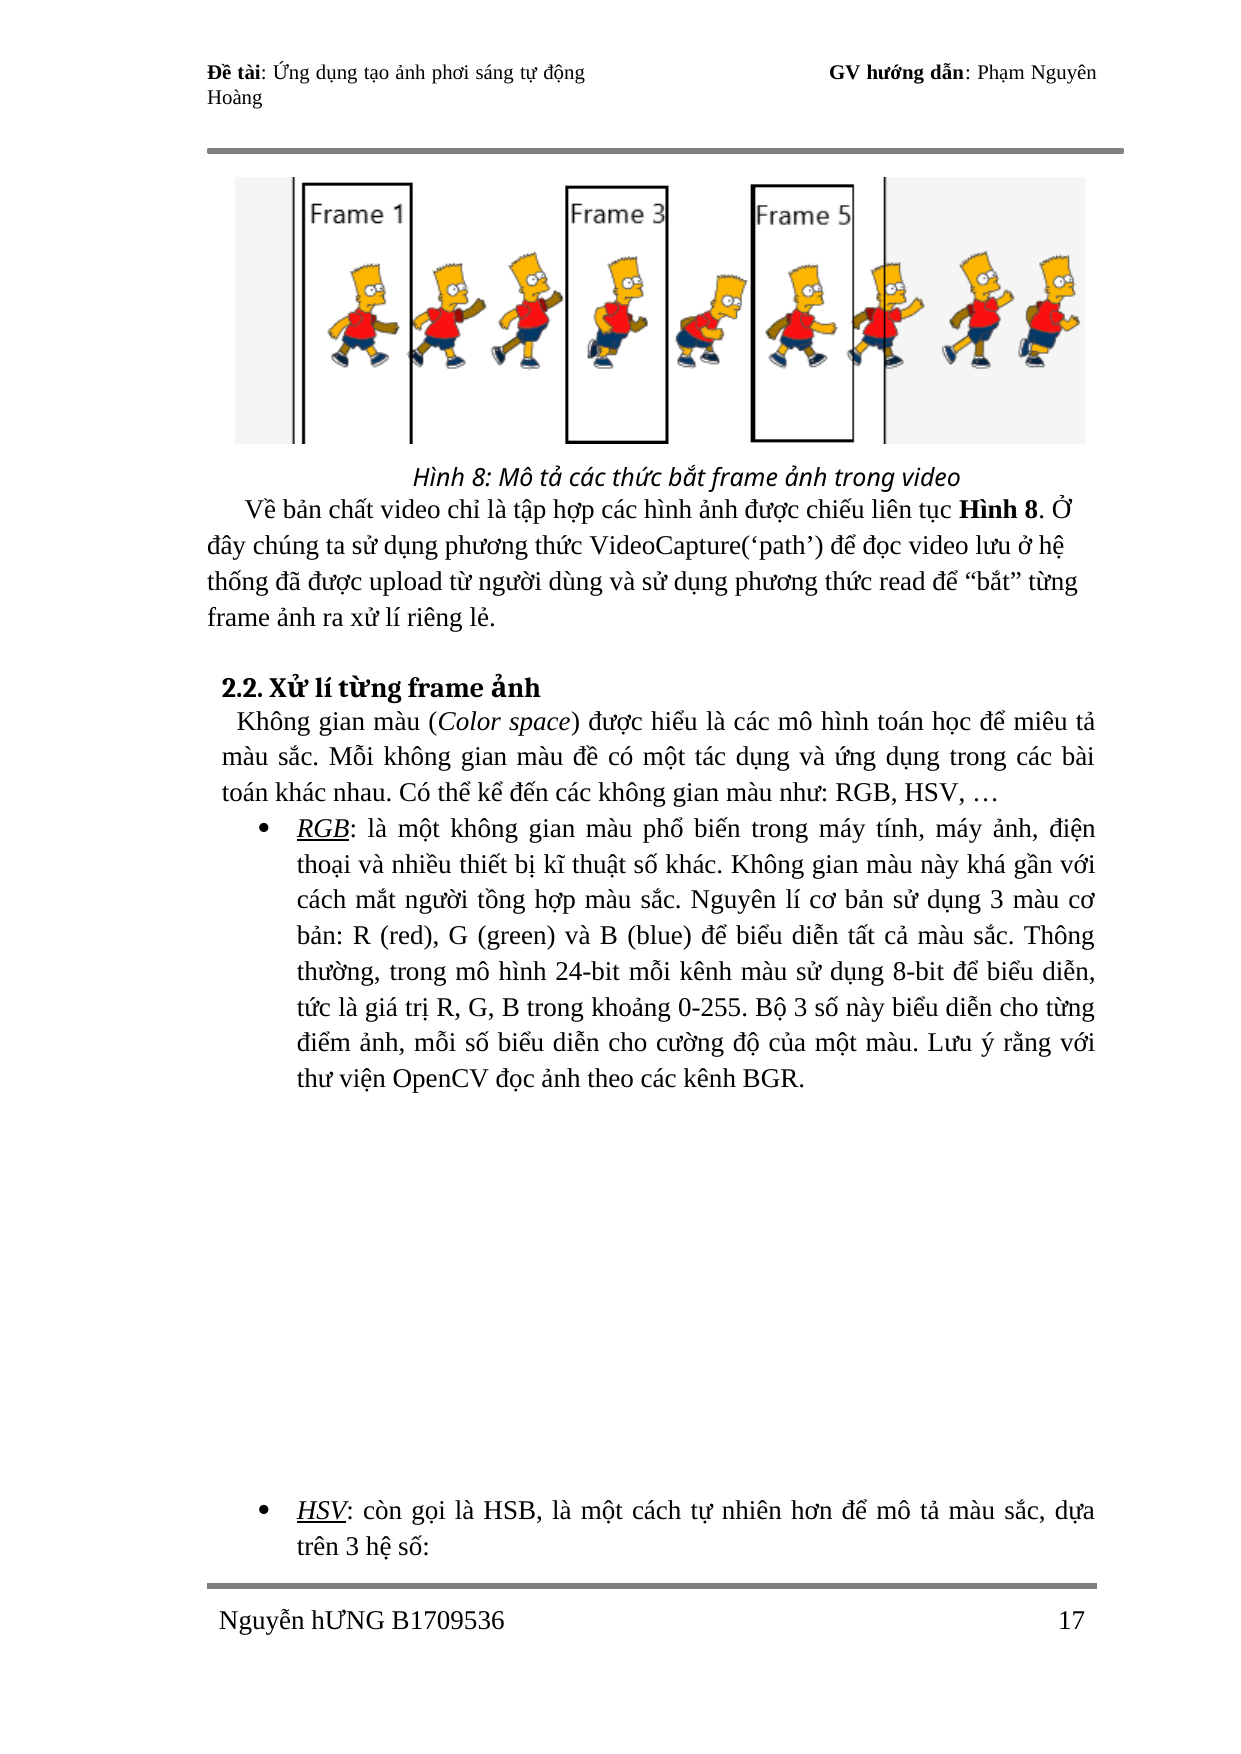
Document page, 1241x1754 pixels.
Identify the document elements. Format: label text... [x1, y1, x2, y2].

list HSV: còn gọi là HSB, là một cách tự nhiên hơn để mô tả màu sắc, dựa trên 3 hệ số: [259, 1494, 1097, 1561]
subtitle 2.2. Xử lí từng frame ảnh [207, 672, 1097, 705]
list RGB: là một không gian màu phổ biến trong máy tính, máy ảnh, điện thoại và nhiều thiết bị kĩ thuật số khác. Không gian màu này khá gần với cách mắt người tồng hợp màu sắc. Nguyên lí cơ bản sử dụng 3 màu cơ bản: R (red), G (green) và B (blue) để biểu diễn tất cả màu sắc. Thông thường, trong mô hình 24-bit mỗi kênh màu sử dụng 8-bit để biểu diễn, tức là giá trị R, G, B trong khoảng 0-255. Bộ 3 số này biểu diễn cho từng điểm ảnh, mỗi số biểu diễn cho cường độ của một màu. Lưu ý rằng với thư viện OpenCV đọc ảnh theo các kênh BGR. [259, 812, 1097, 1093]
text Không gian màu (Color space) được hiểu là các mô hình toán học để miêu tả màu sắc. Mỗi không gian màu đề có một tác dụng và ứng dụng trong các bài toán khác nhau. Có thể kể đến các không gian màu như: RGB, HSV, … [222, 705, 1097, 807]
picture [235, 177, 1086, 444]
